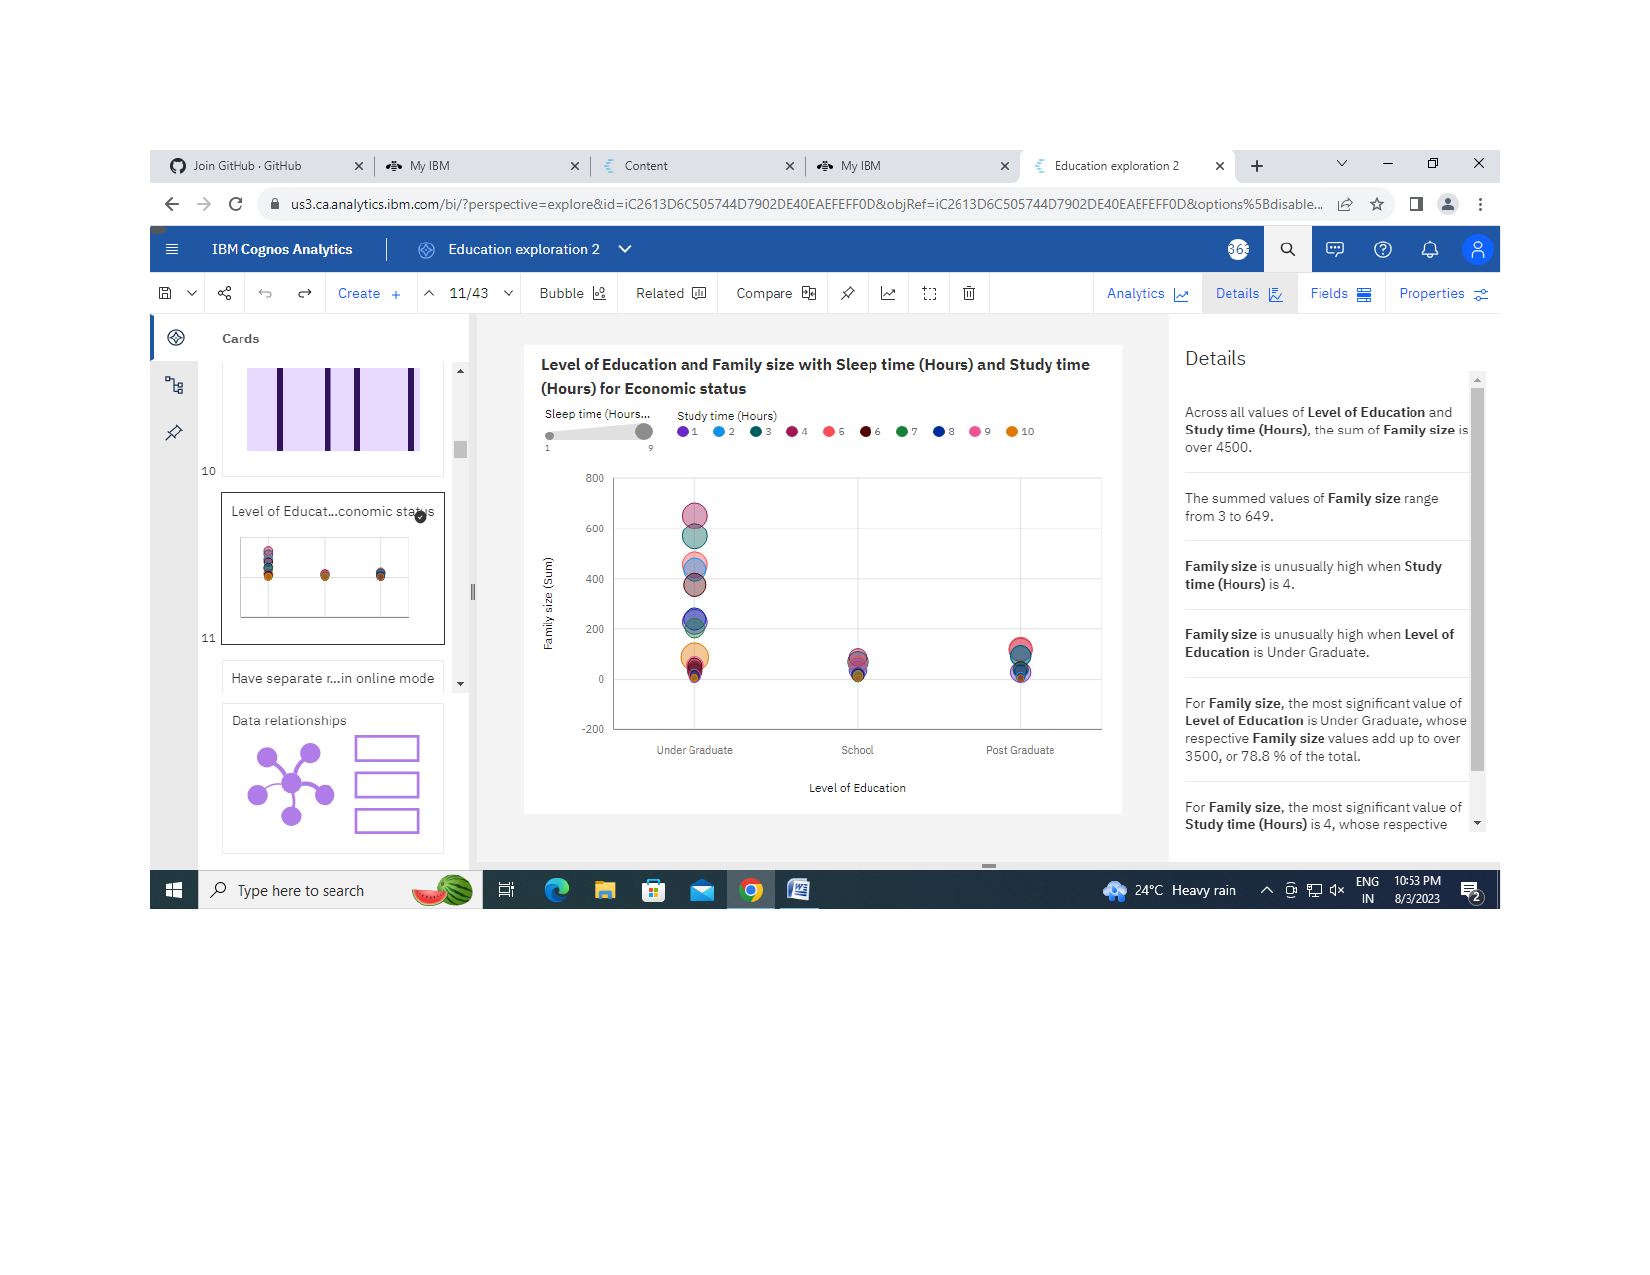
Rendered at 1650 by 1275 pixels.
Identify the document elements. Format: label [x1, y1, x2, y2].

picture [150, 150, 1500, 909]
